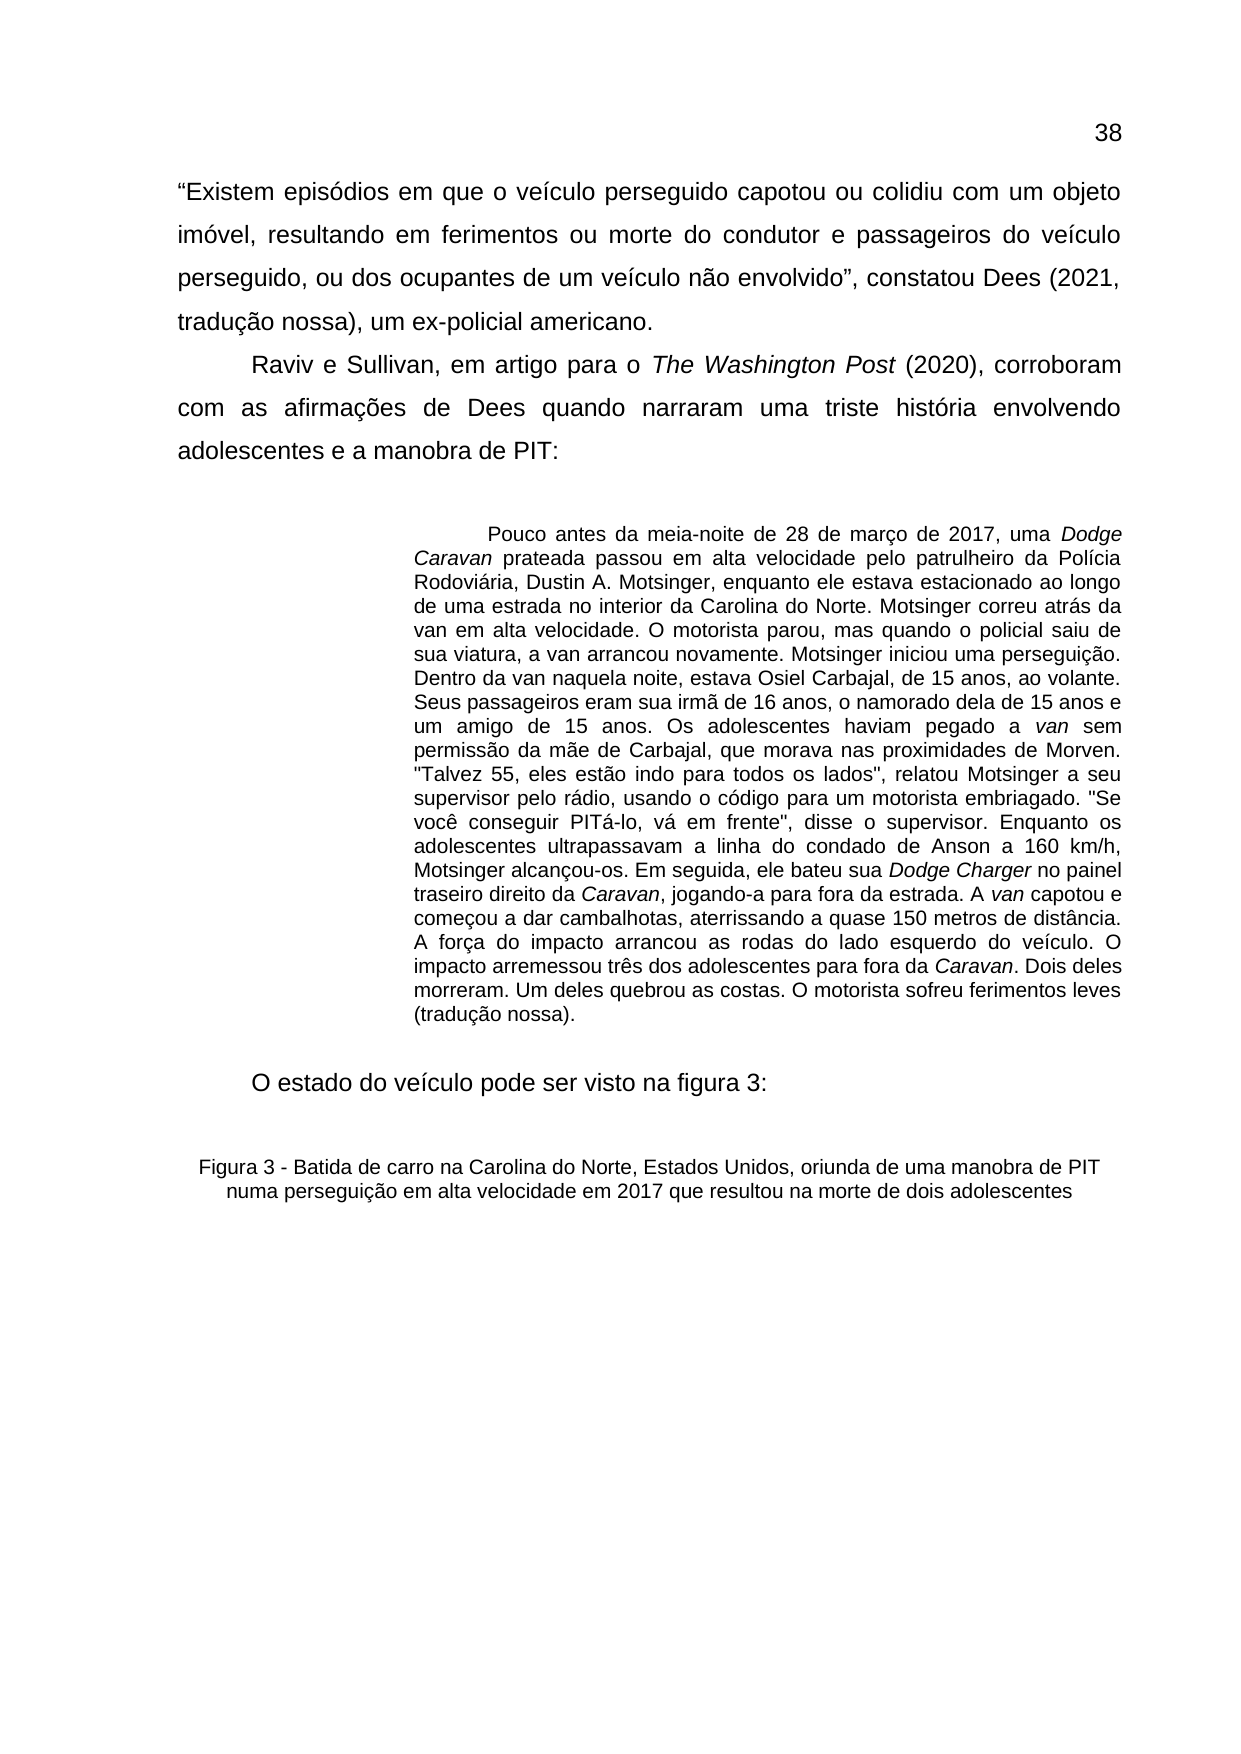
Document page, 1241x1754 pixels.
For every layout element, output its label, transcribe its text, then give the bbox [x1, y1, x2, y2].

text O estado do veículo pode ser visto na figura 3: [177, 1068, 1122, 1097]
text Pouco antes da meia-noite de 28 de março de 2017, uma Dodge Caravan prateada passou em alta velocidade pelo patrulheiro da Polícia Rodoviária, Dustin A. Motsinger, enquanto ele estava estacionado ao longo de uma estrada no interior da Carolina do Norte. Motsinger correu atrás da van em alta velocidade. O motorista parou, mas quando o policial saiu de sua viatura, a van arrancou novamente. Motsinger iniciou uma perseguição. Dentro da van naquela noite, estava Osiel Carbajal, de 15 anos, ao volante. Seus passageiros eram sua irmã de 16 anos, o namorado dela de 15 anos e um amigo de 15 anos. Os adolescentes haviam pegado a van sem permissão da mãe de Carbajal, que morava nas proximidades de Morven. "Talvez 55, eles estão indo para todos os lados", relatou Motsinger a seu supervisor pelo rádio, usando o código para um motorista embriagado. "Se você conseguir PITá-lo, vá em frente", disse o supervisor. Enquanto os adolescentes ultrapassavam a linha do condado de Anson a 160 km/h, Motsinger alcançou-os. Em seguida, ele bateu sua Dodge Charger no painel traseiro direito da Caravan, jogando-a para fora da estrada. A van capotou e começou a dar cambalhotas, aterrissando a quase 150 metros de distância. A força do impacto arrancou as rodas do lado esquerdo do veículo. O impacto arremessou três dos adolescentes para fora da Caravan. Dois deles morreram. Um deles quebrou as costas. O motorista sofreu ferimentos leves (tradução nossa). [413, 522, 1122, 1025]
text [177, 177, 1122, 335]
text Raviv e Sullivan, em artigo para o The Washington Post (2020), corroboram com as afirmações de Dees quando narraram uma triste história envolvendo adolescentes e a manobra de PIT: [177, 350, 1122, 465]
